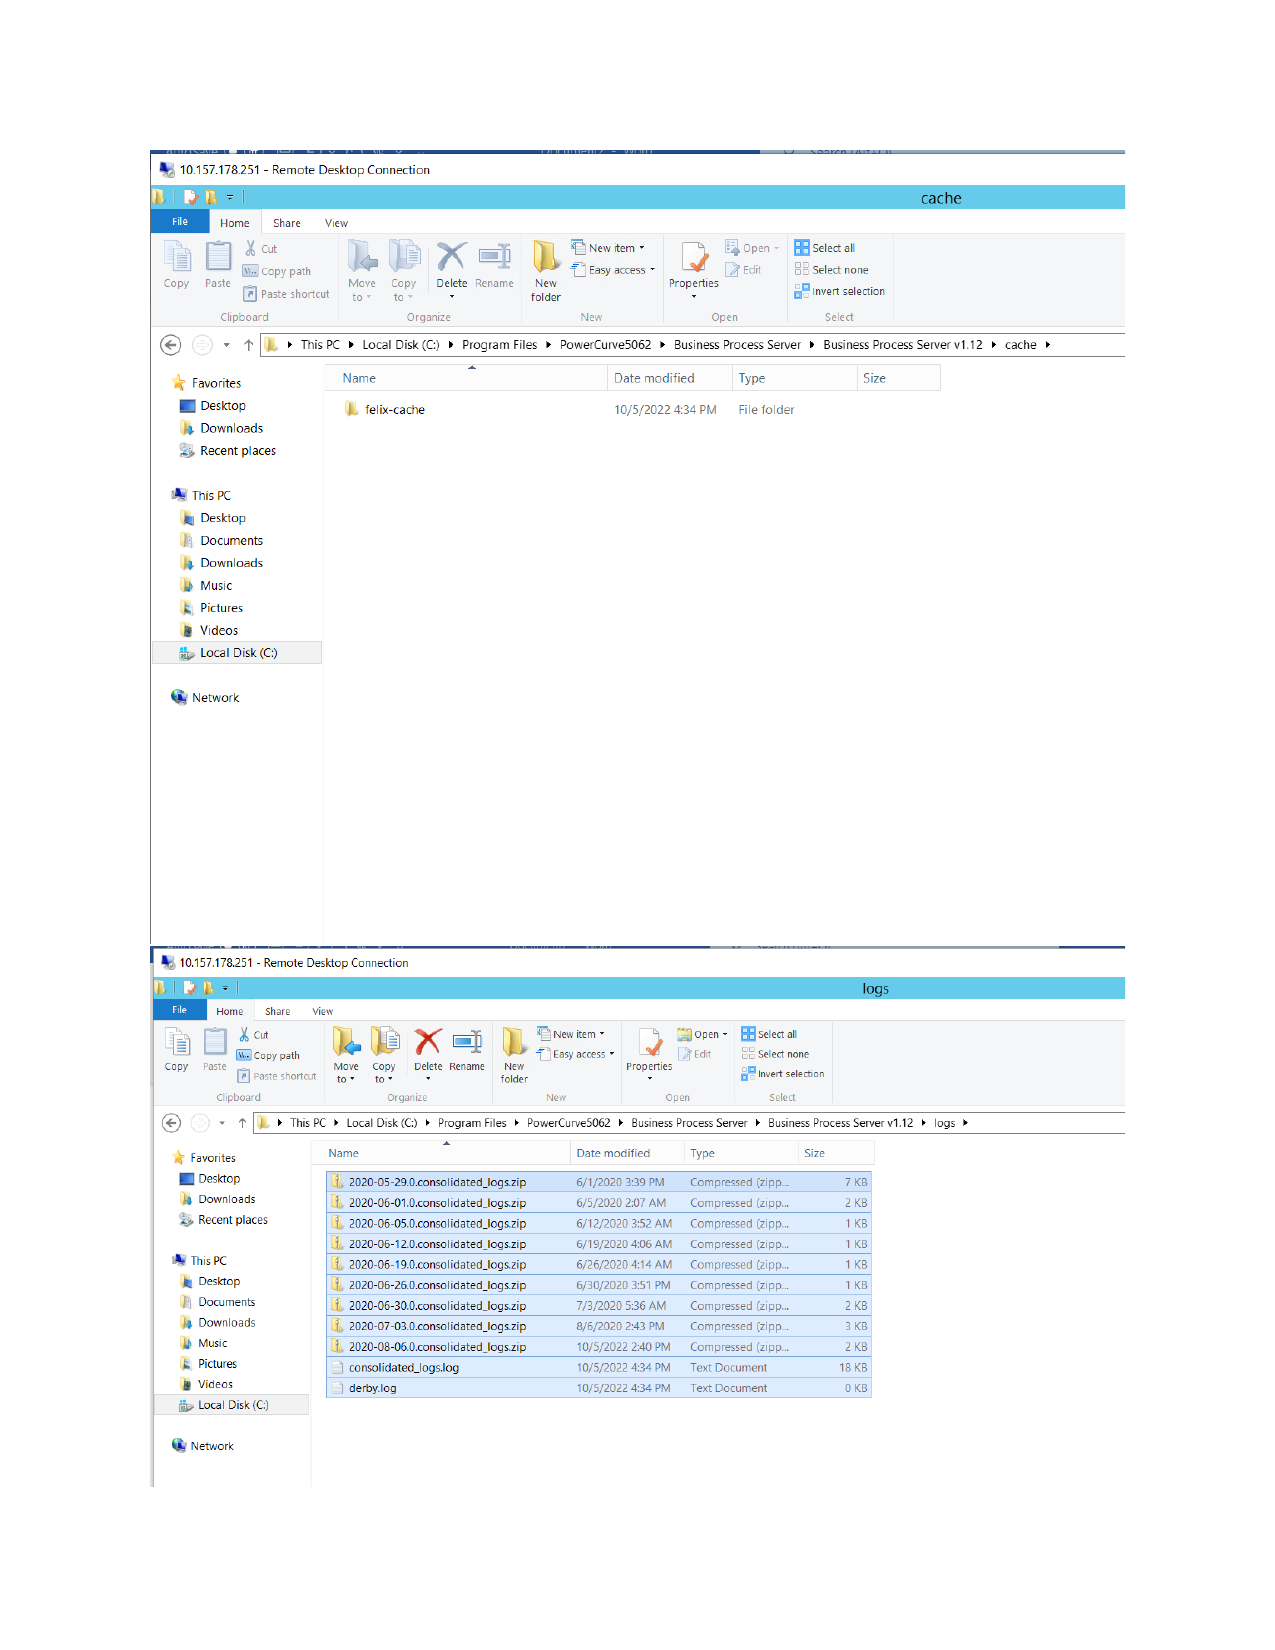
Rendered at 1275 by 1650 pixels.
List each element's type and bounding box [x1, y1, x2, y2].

picture [150, 946, 1125, 1487]
picture [150, 150, 1125, 944]
